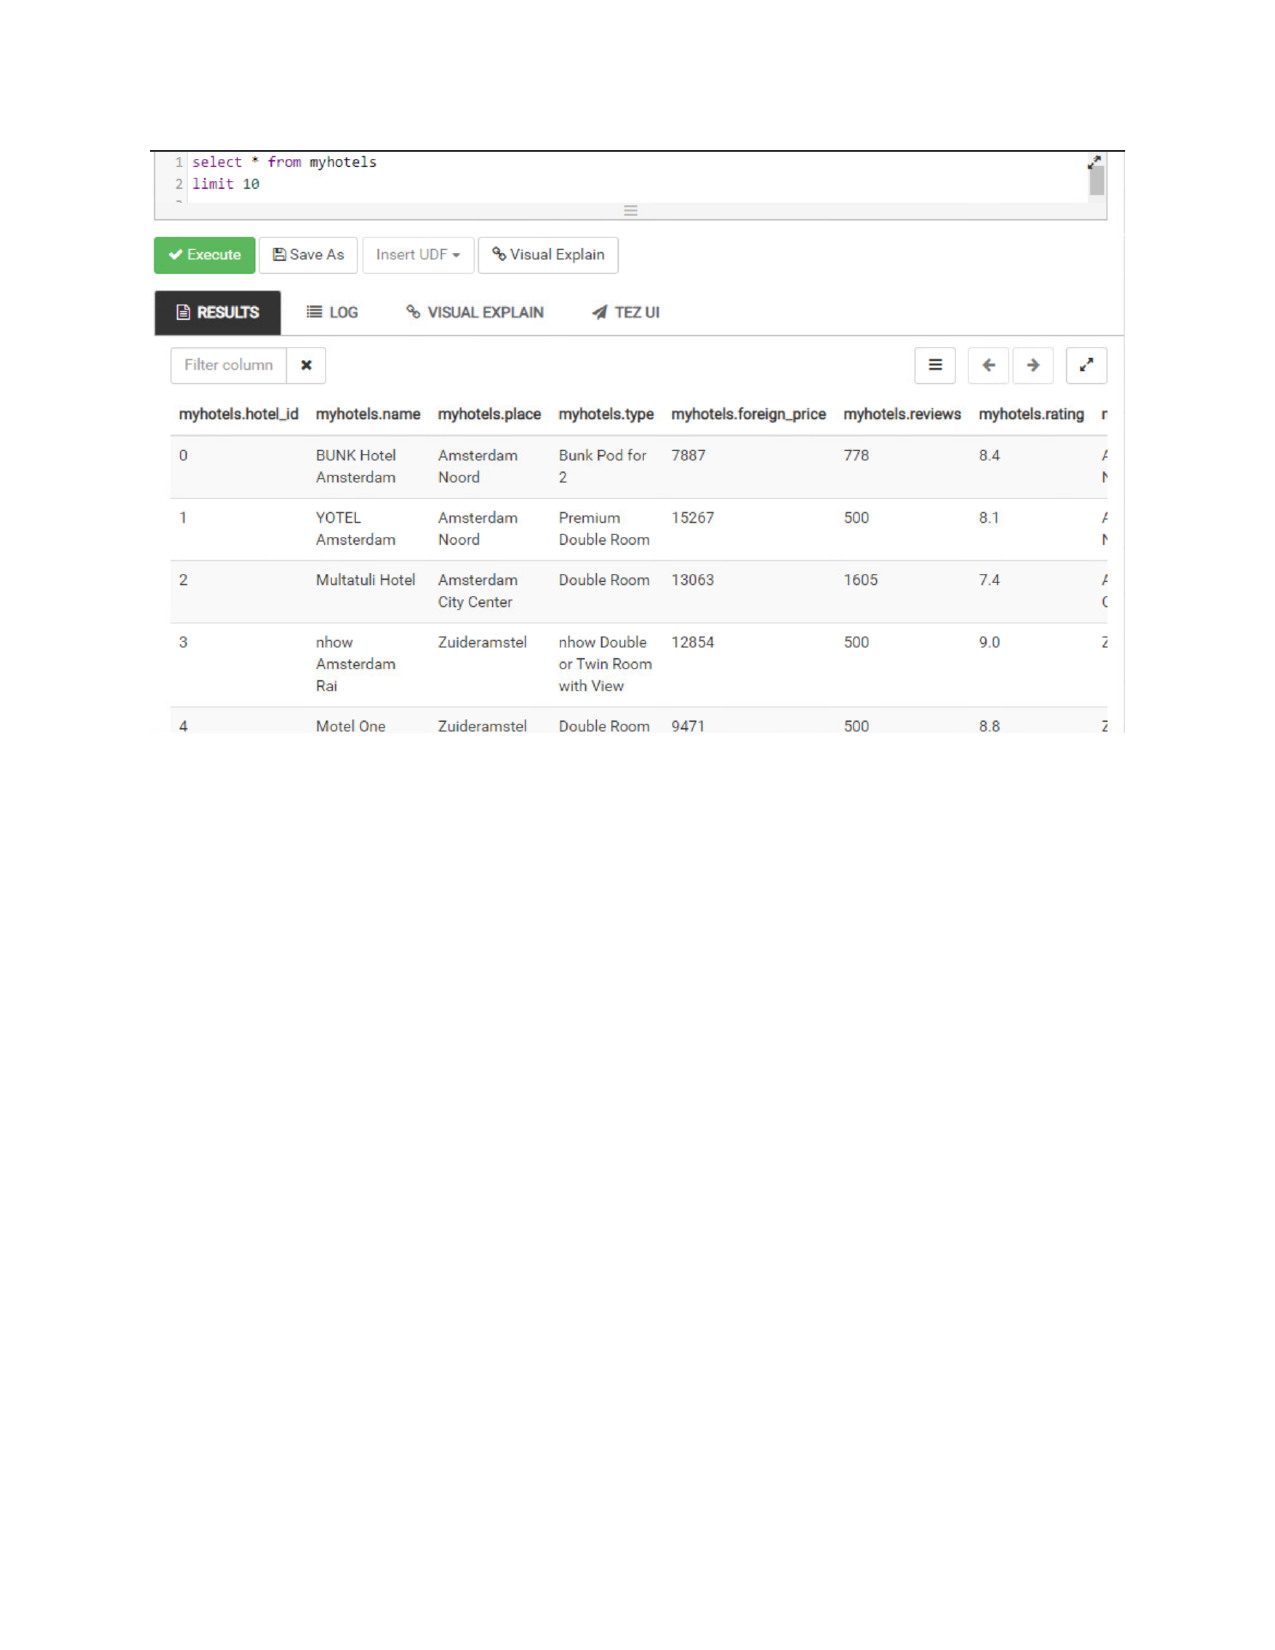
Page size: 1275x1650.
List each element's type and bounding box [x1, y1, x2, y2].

picture [150, 150, 1125, 733]
